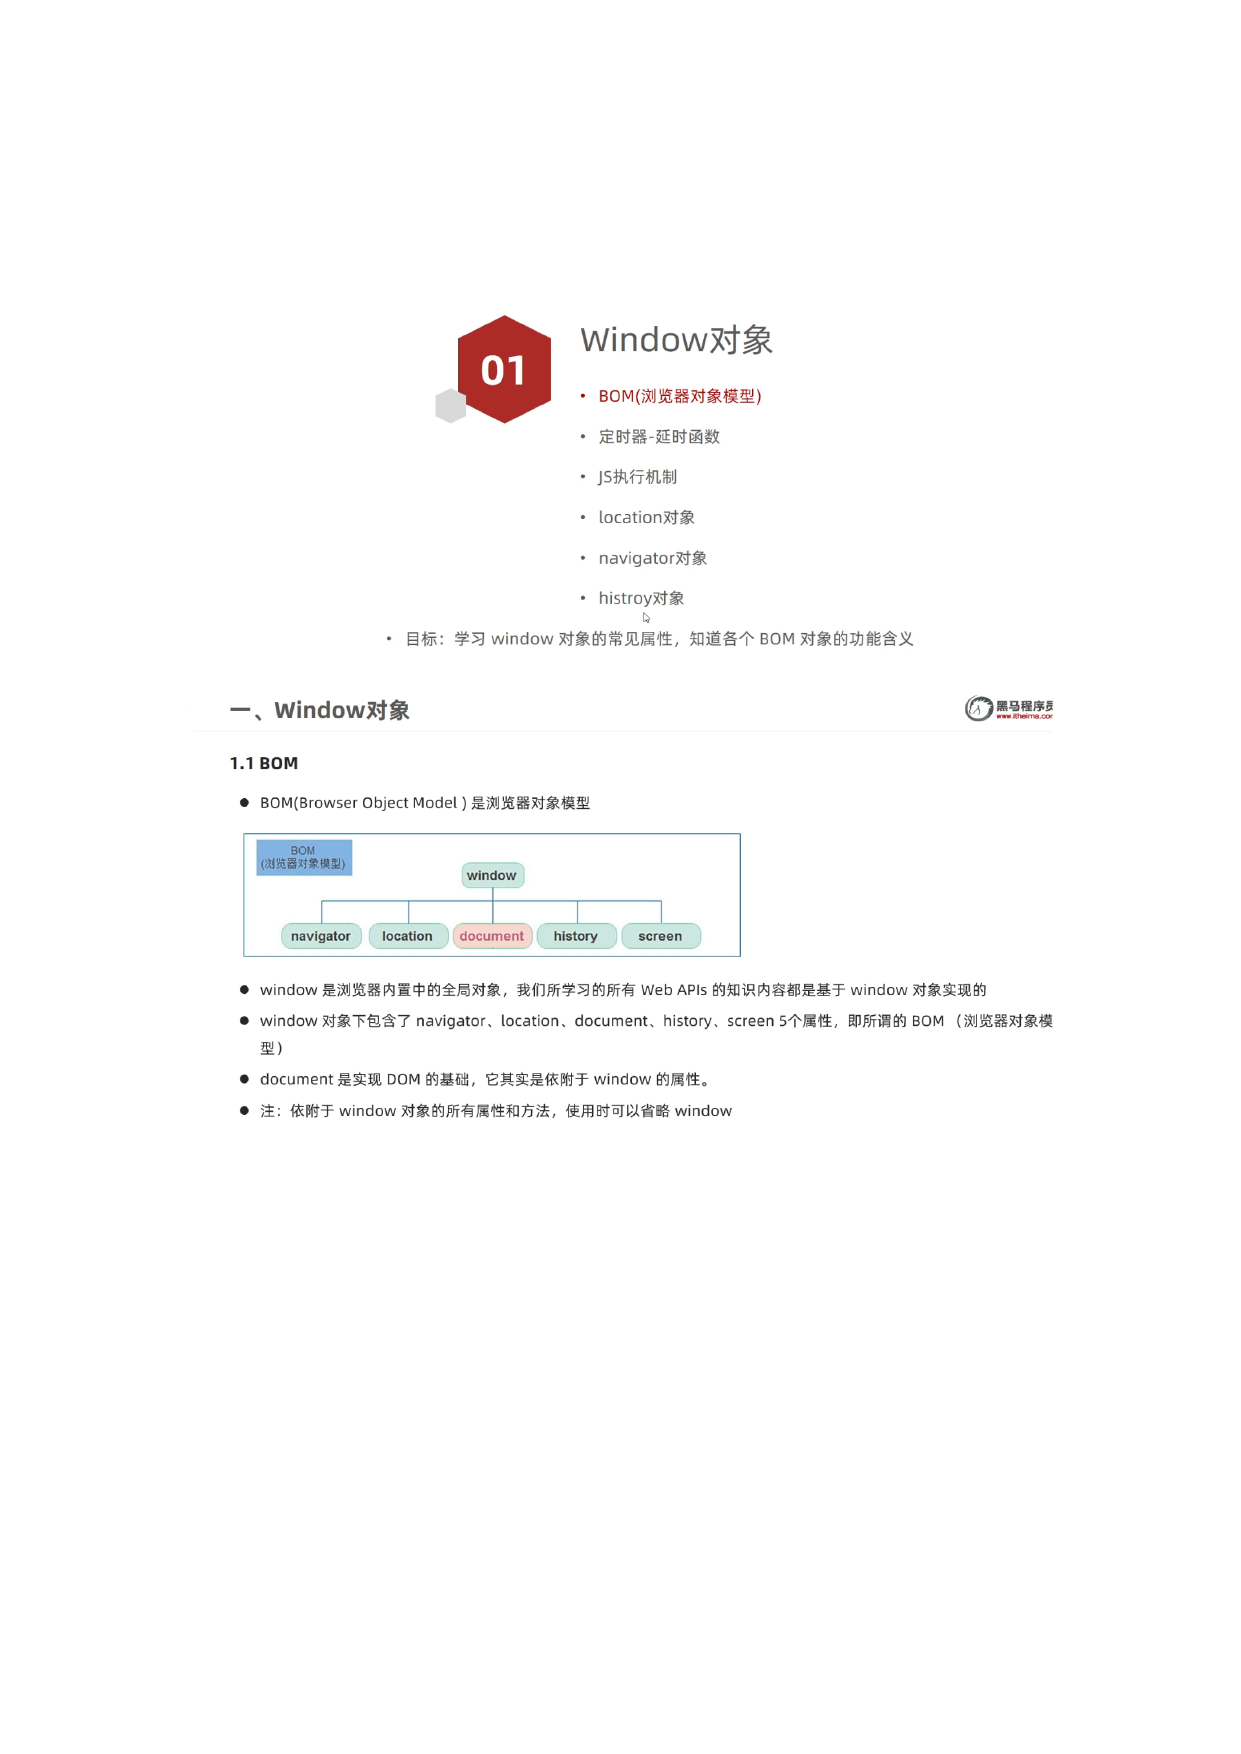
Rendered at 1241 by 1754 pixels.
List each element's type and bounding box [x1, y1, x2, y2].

picture [187, 162, 1053, 651]
picture [187, 682, 1053, 1178]
